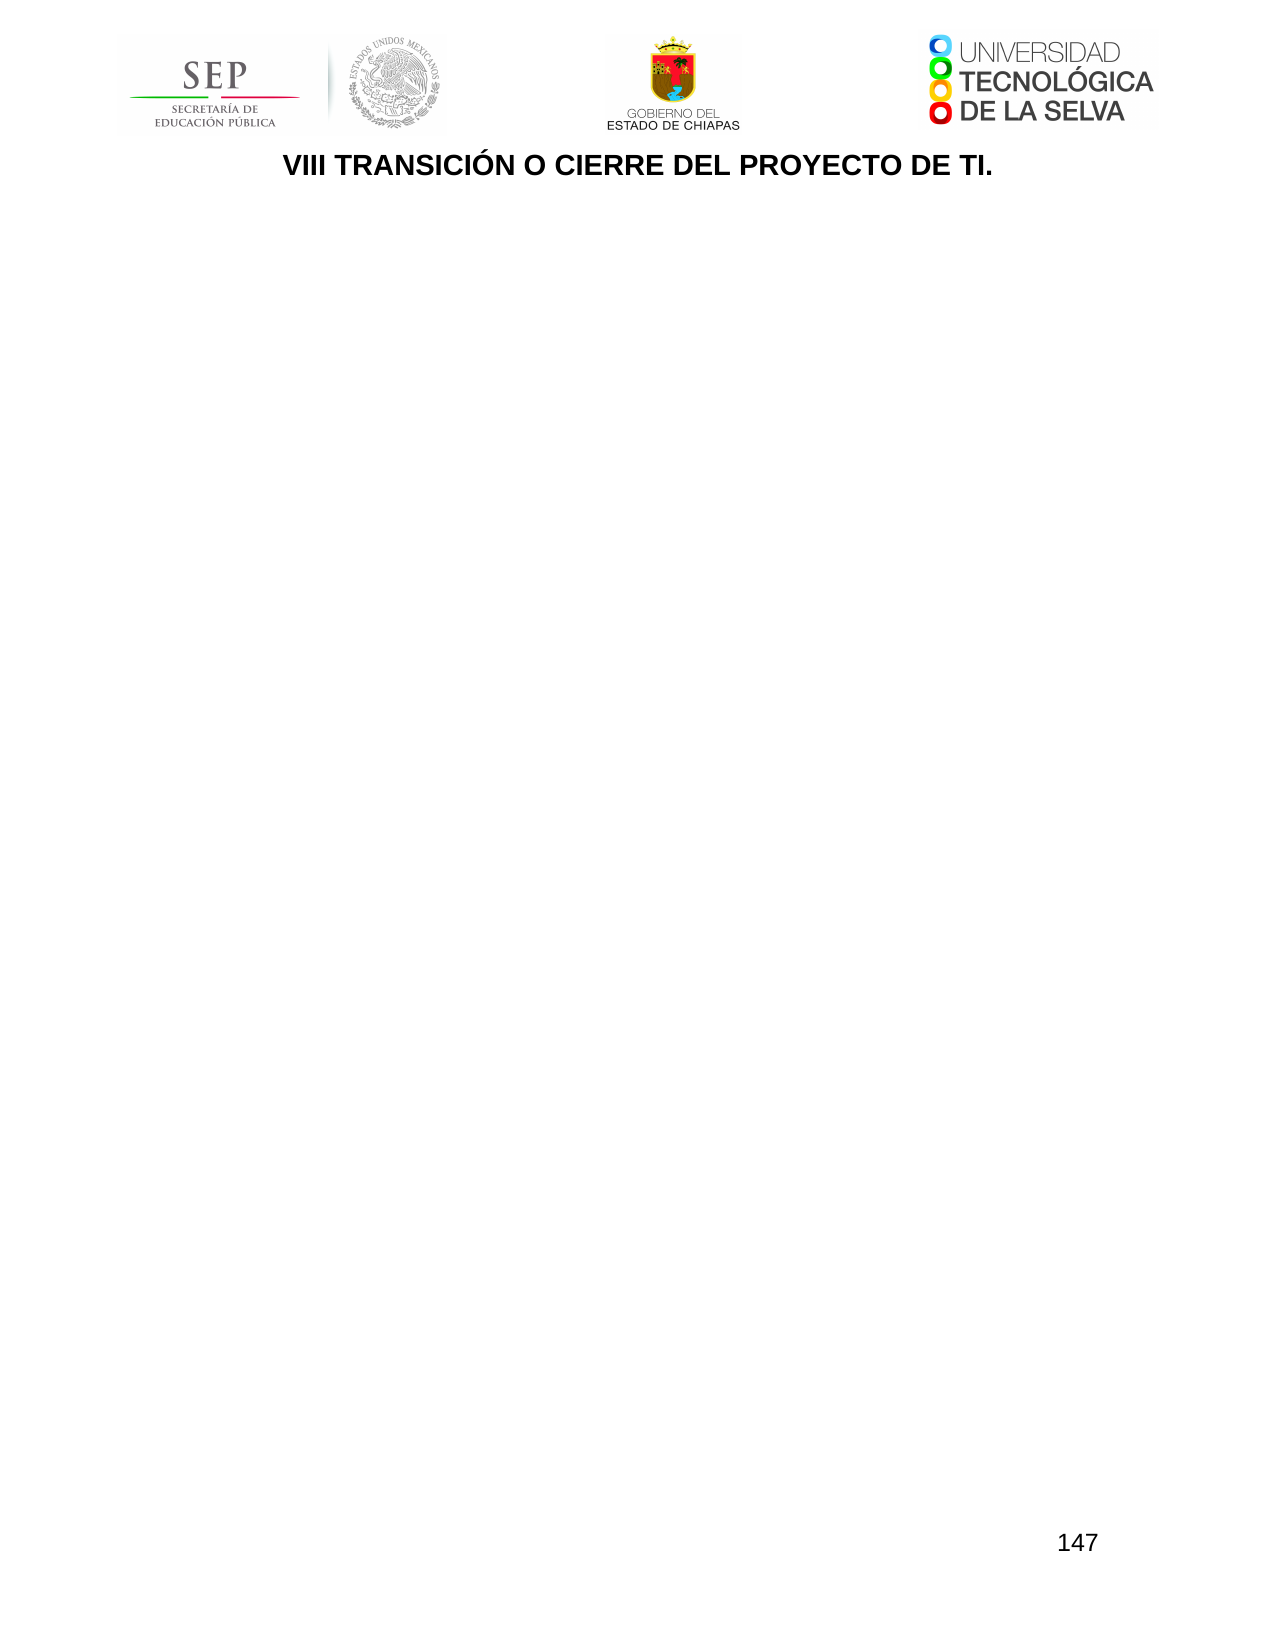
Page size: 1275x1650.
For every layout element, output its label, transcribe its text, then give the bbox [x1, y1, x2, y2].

picture [117, 34, 448, 136]
picture [604, 34, 743, 135]
subtitle VIII TRANSICIÓN O CIERRE DEL PROYECTO DE TI. [177, 148, 1098, 182]
picture [918, 29, 1159, 130]
